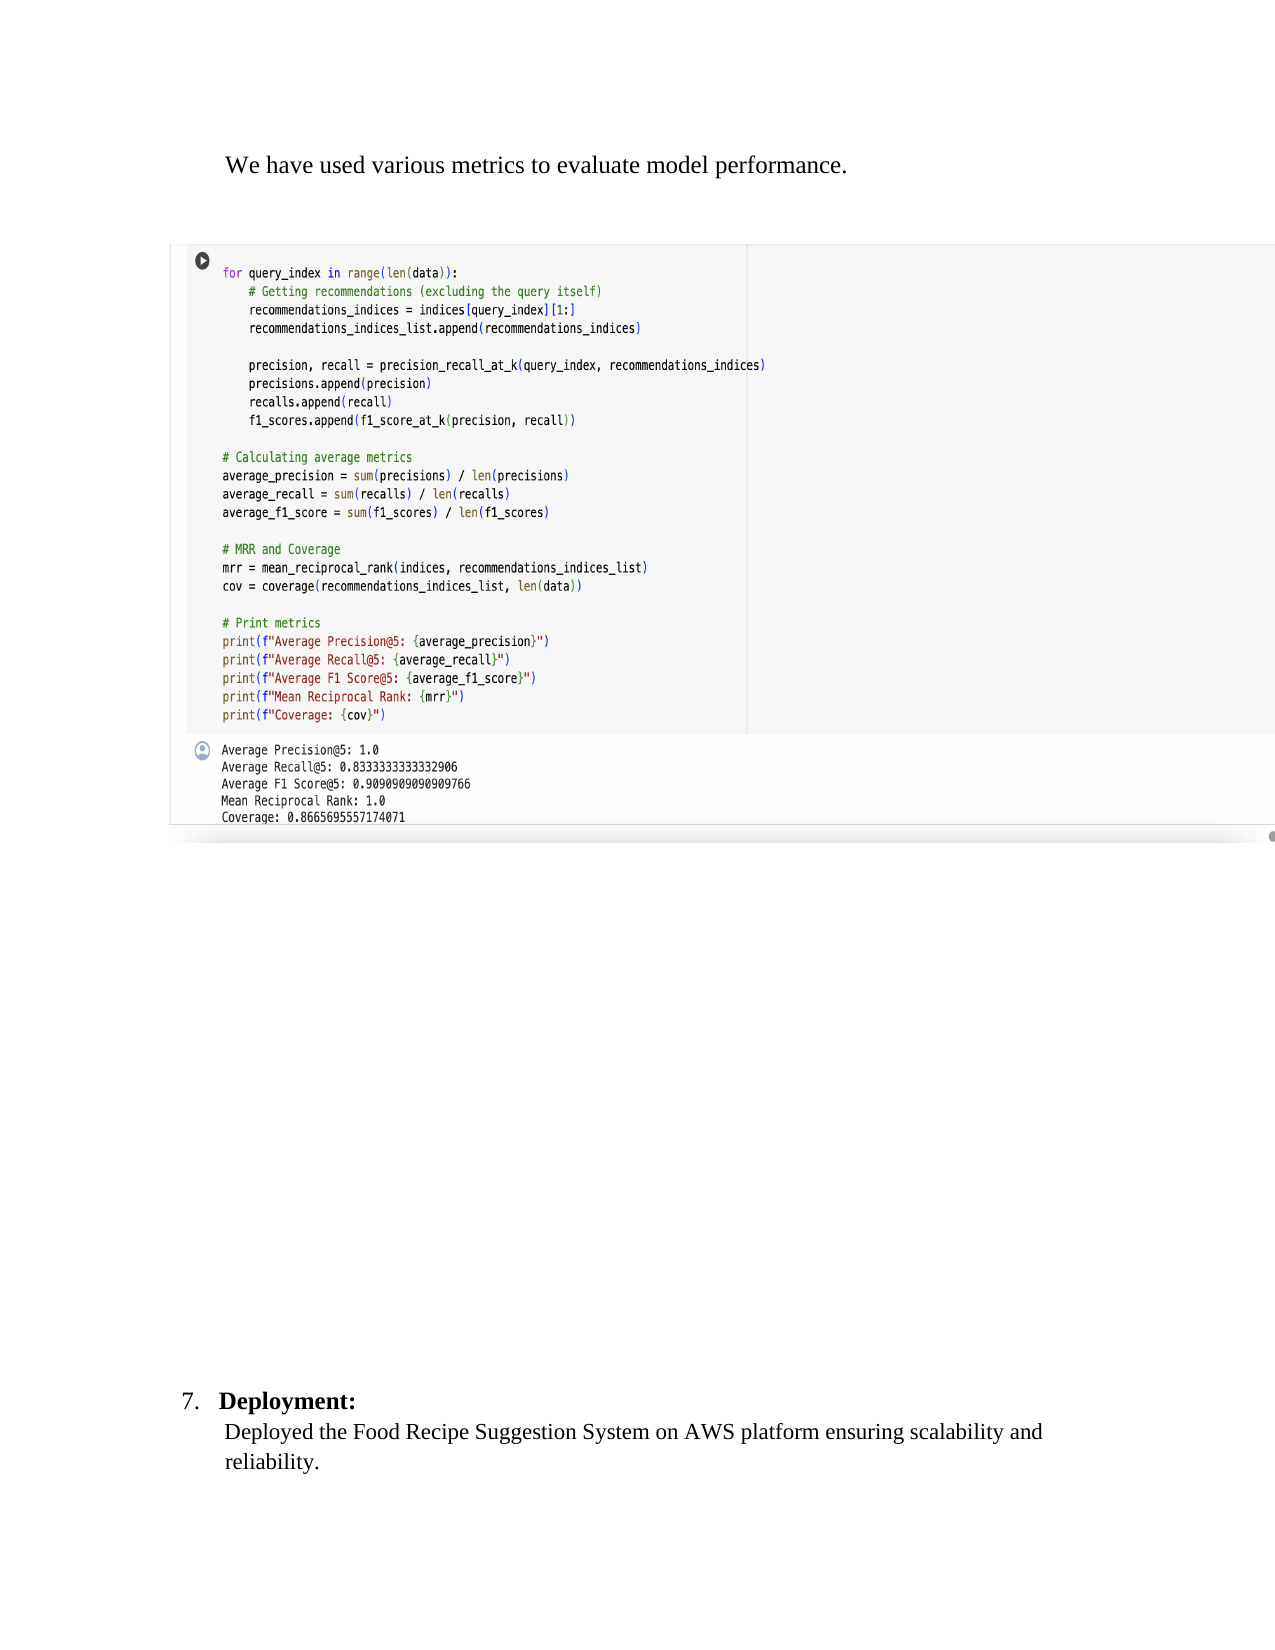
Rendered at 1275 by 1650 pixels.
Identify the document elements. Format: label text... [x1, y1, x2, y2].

text 7. Deployment: Deployed the Food Recipe Suggestion System on AWS platform ensuring scalability and reliability. [150, 1386, 1125, 1475]
text We have used various metrics to evaluate model performance. [150, 150, 1125, 179]
